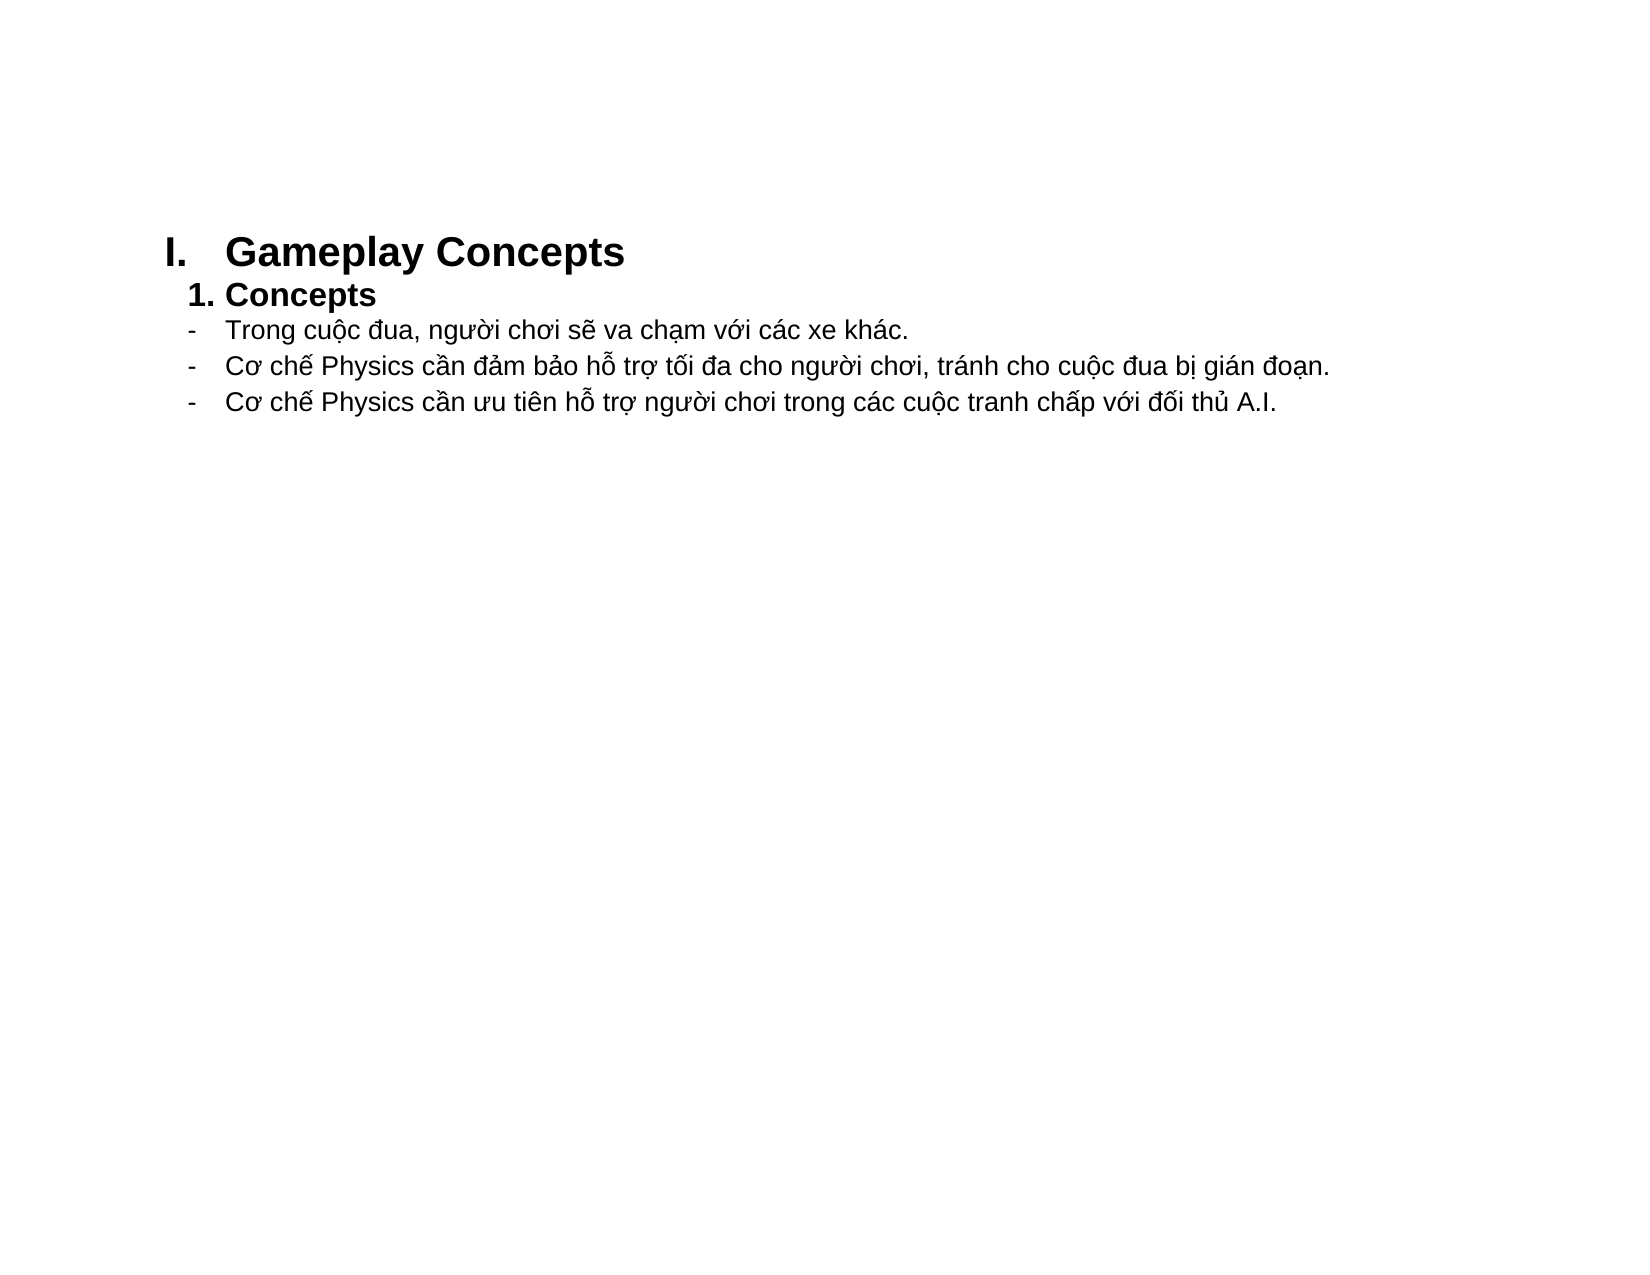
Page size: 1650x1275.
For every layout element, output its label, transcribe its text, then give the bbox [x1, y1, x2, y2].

list Cơ chế Physics cần ưu tiên hỗ trợ người chơi trong các cuộc tranh chấp với đối thủ A.I. [187, 386, 1500, 417]
list Trong cuộc đua, người chơi sẽ va chạm với các xe khác. [187, 314, 1500, 345]
subtitle Concepts [187, 276, 1500, 314]
subtitle Gameplay Concepts [187, 228, 1500, 276]
list Cơ chế Physics cần đảm bảo hỗ trợ tối đa cho người chơi, tránh cho cuộc đua bị gián đoạn. [187, 350, 1500, 381]
